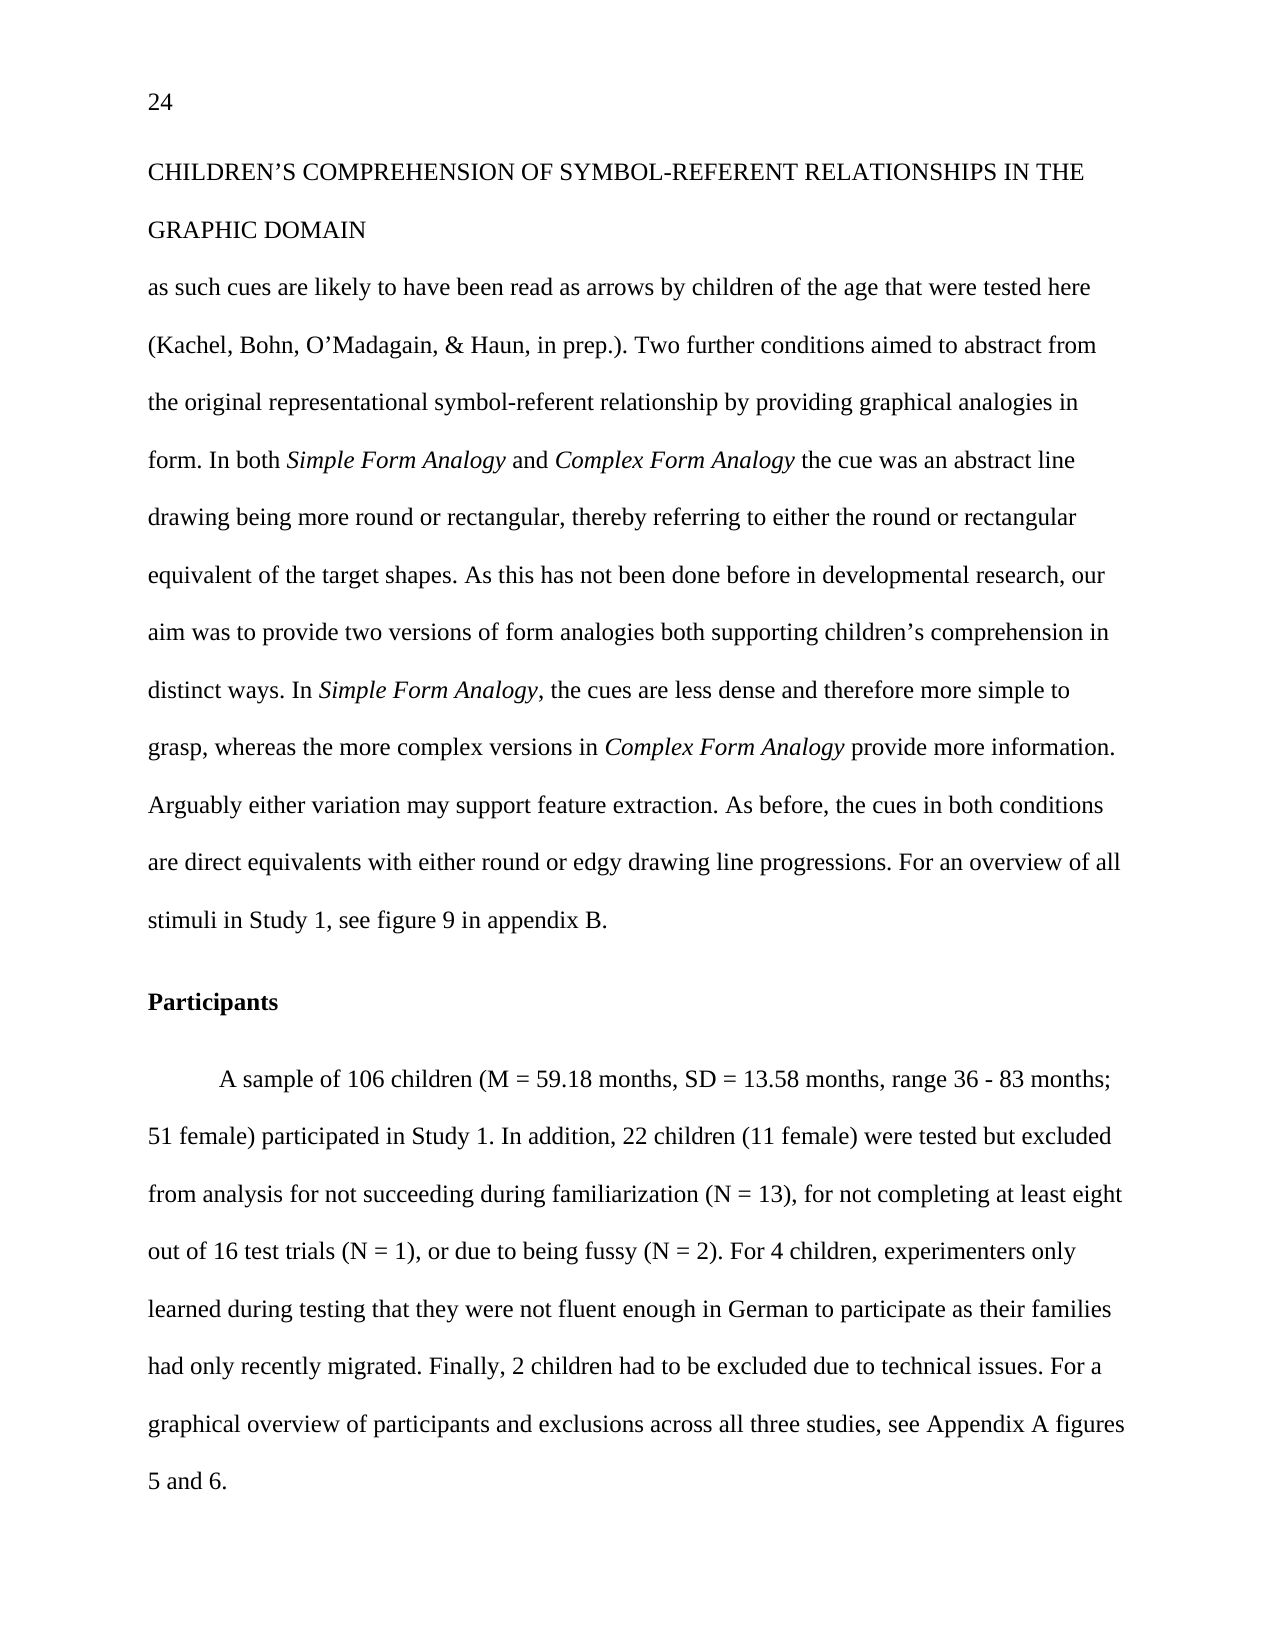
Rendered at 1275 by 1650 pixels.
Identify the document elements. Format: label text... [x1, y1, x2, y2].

subtitle Participants [148, 987, 1127, 1016]
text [148, 272, 1127, 934]
text A sample of 106 children (M = 59.18 months, SD = 13.58 months, range 36 - 83 months; 51 female) participated in Study 1. In addition, 22 children (11 female) were tested but excluded from analysis for not succeeding during familiarization (N = 13), for not completing at least eight out of 16 test trials (N = 1), or due to being fussy (N = 2). For 4 children, experimenters only learned during testing that they were not fluent enough in German to participate as their families had only recently migrated. Finally, 2 children had to be excluded due to technical issues. For a graphical overview of participants and exclusions across all three studies, see Appendix A figures 5 and 6. [148, 1064, 1127, 1495]
